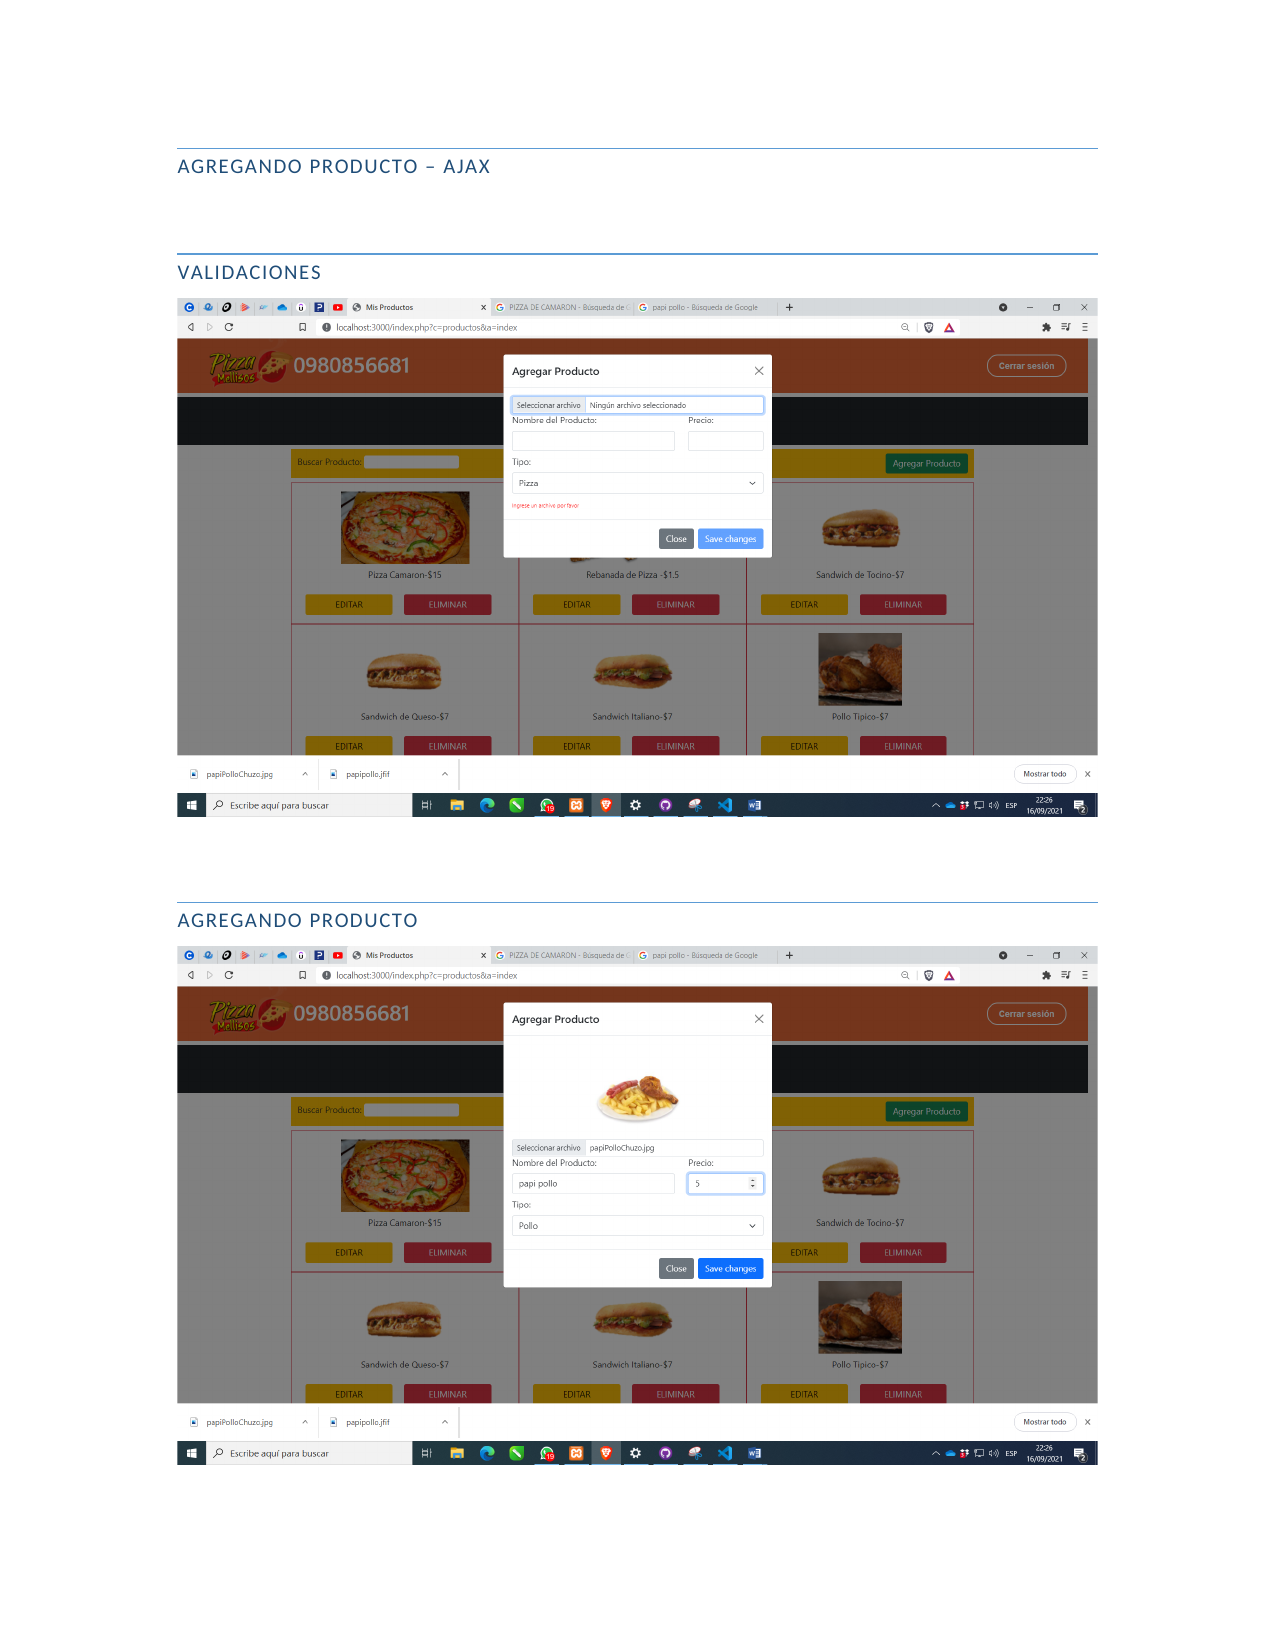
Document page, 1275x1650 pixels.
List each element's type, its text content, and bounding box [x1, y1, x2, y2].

subtitle agregando producto [177, 903, 1098, 933]
picture [177, 298, 1098, 817]
subtitle AGREGANDO PRODUCTO – AJAX [177, 149, 1098, 179]
picture [177, 946, 1098, 1465]
subtitle validaciones [177, 255, 1098, 284]
